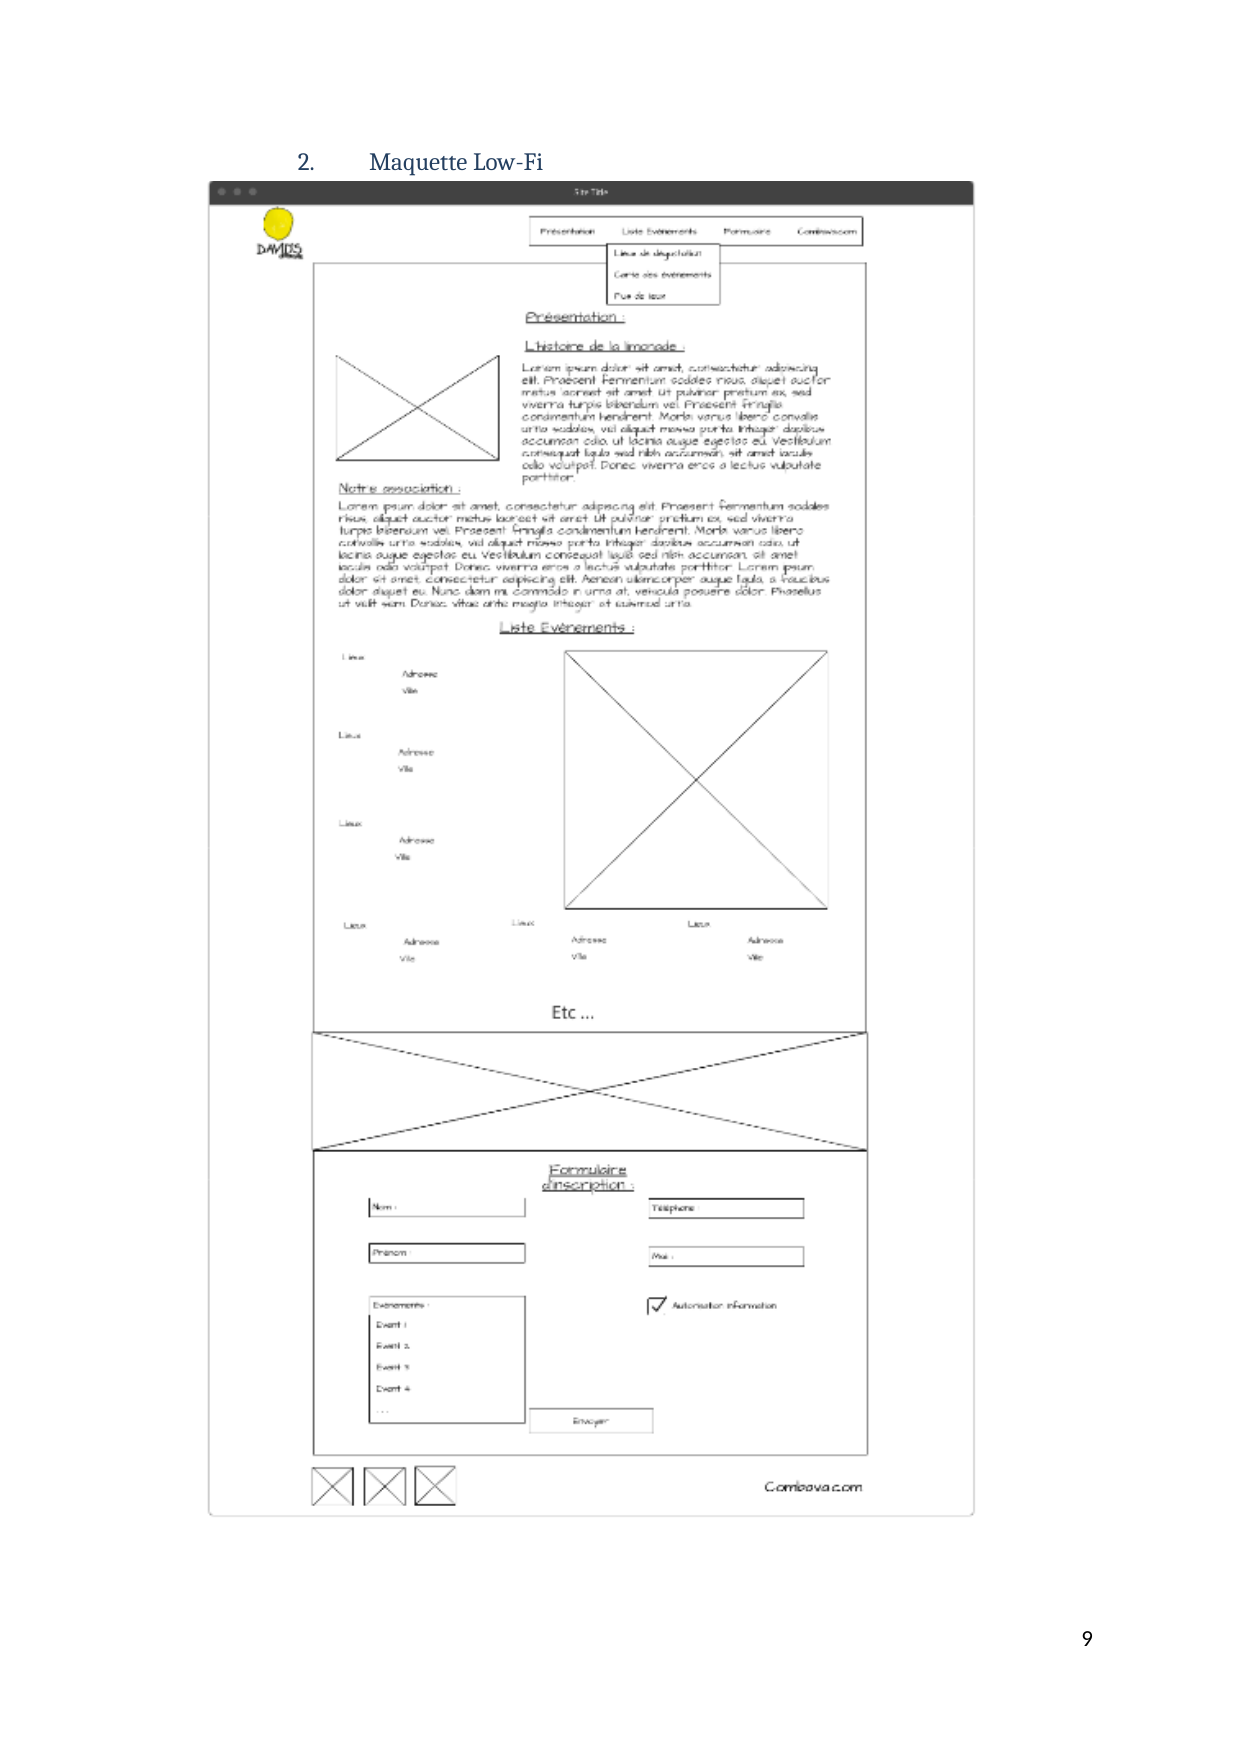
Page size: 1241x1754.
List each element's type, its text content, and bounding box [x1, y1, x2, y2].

subtitle Maquette Low-Fi [298, 148, 1093, 176]
picture [205, 181, 985, 1522]
